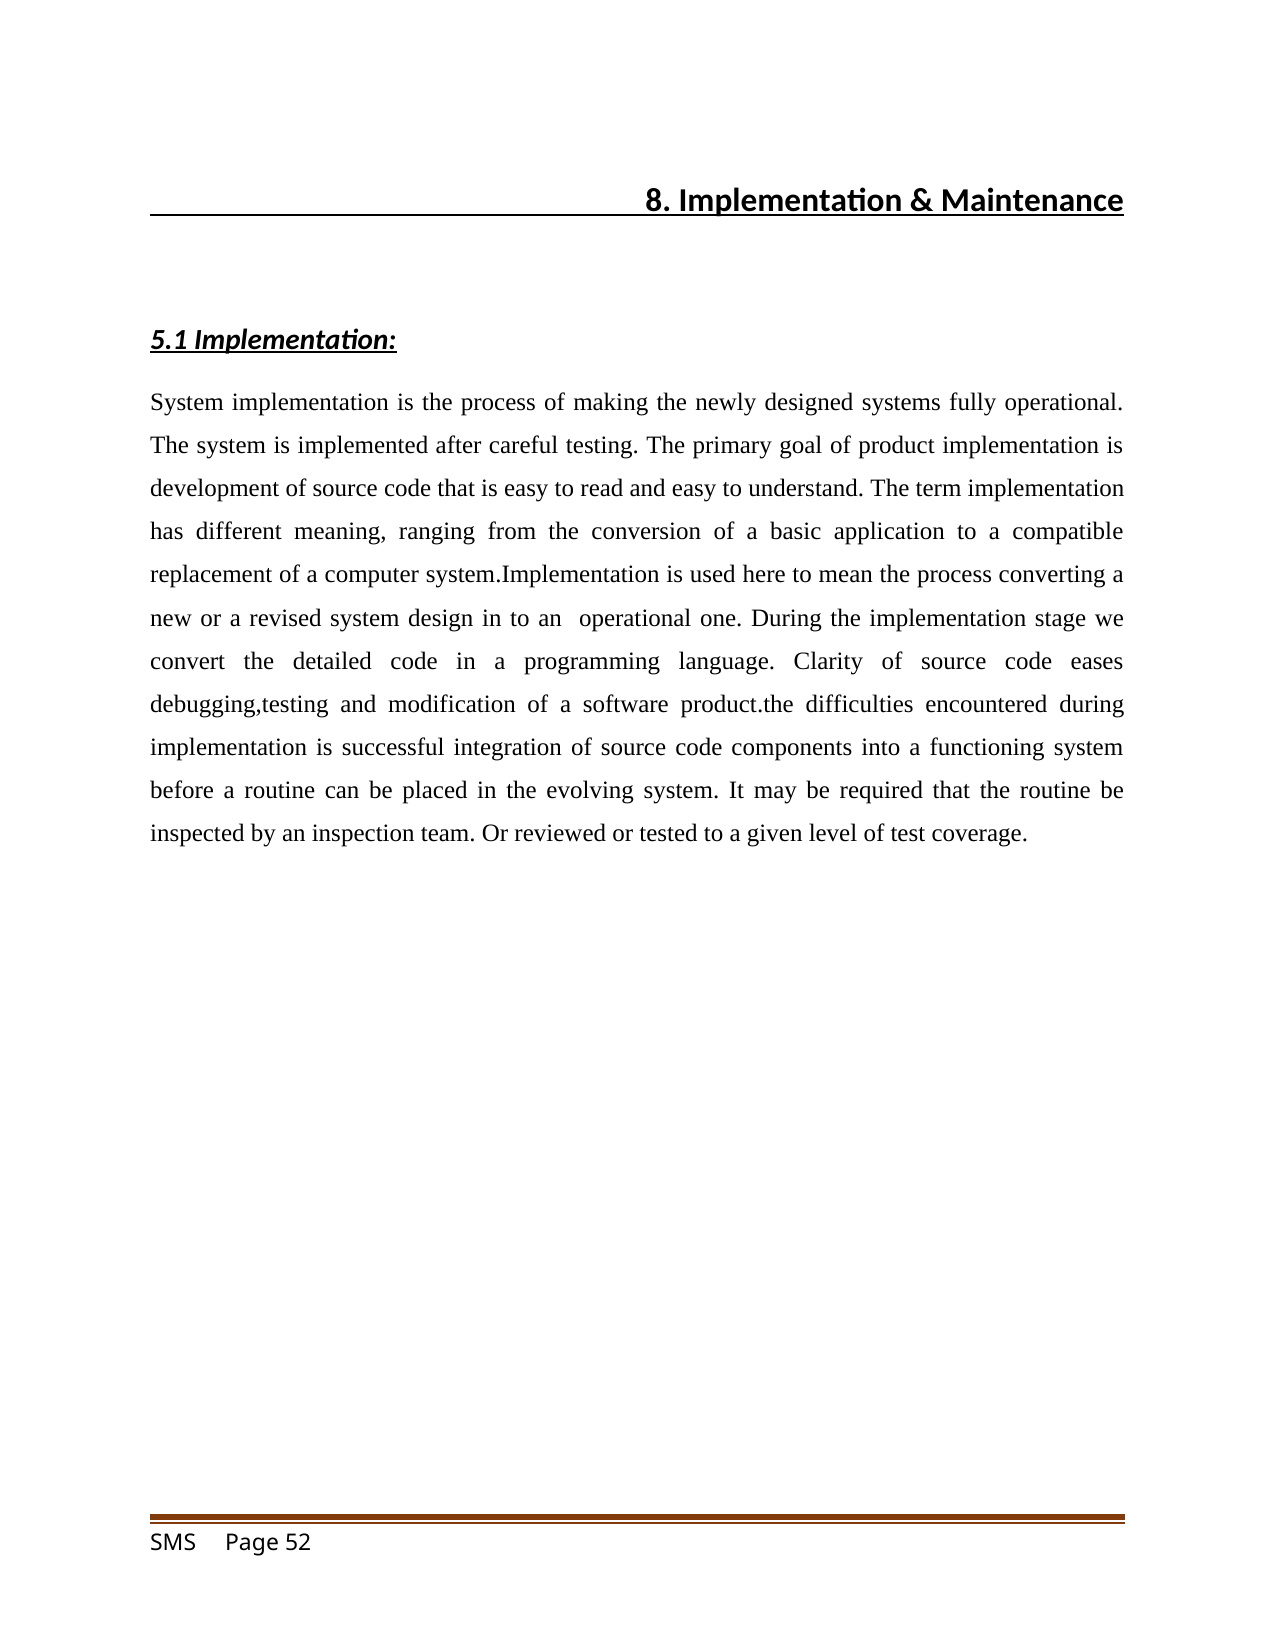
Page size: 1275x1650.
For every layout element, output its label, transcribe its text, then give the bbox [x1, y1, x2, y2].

text System implementation is the process of making the newly designed systems fully operational. The system is implemented after careful testing. The primary goal of product implementation is development of source code that is easy to read and easy to understand. The term implementation has different meaning, ranging from the conversion of a basic application to a compatible replacement of a computer system.Implementation is used here to mean the process converting a new or a revised system design in to an operational one. During the implementation stage we convert the detailed code in a programming language. Clarity of source code eases debugging,testing and modification of a software product.the difficulties encountered during implementation is successful integration of source code components into a functioning system before a routine can be placed in the evolving system. It may be required that the routine be inspected by an inspection team. Or reviewed or tested to a given level of test coverage. [150, 387, 1125, 847]
text 5.1 Implementation: [150, 321, 1125, 357]
text 8. Implementation & Maintenance [150, 179, 1125, 220]
